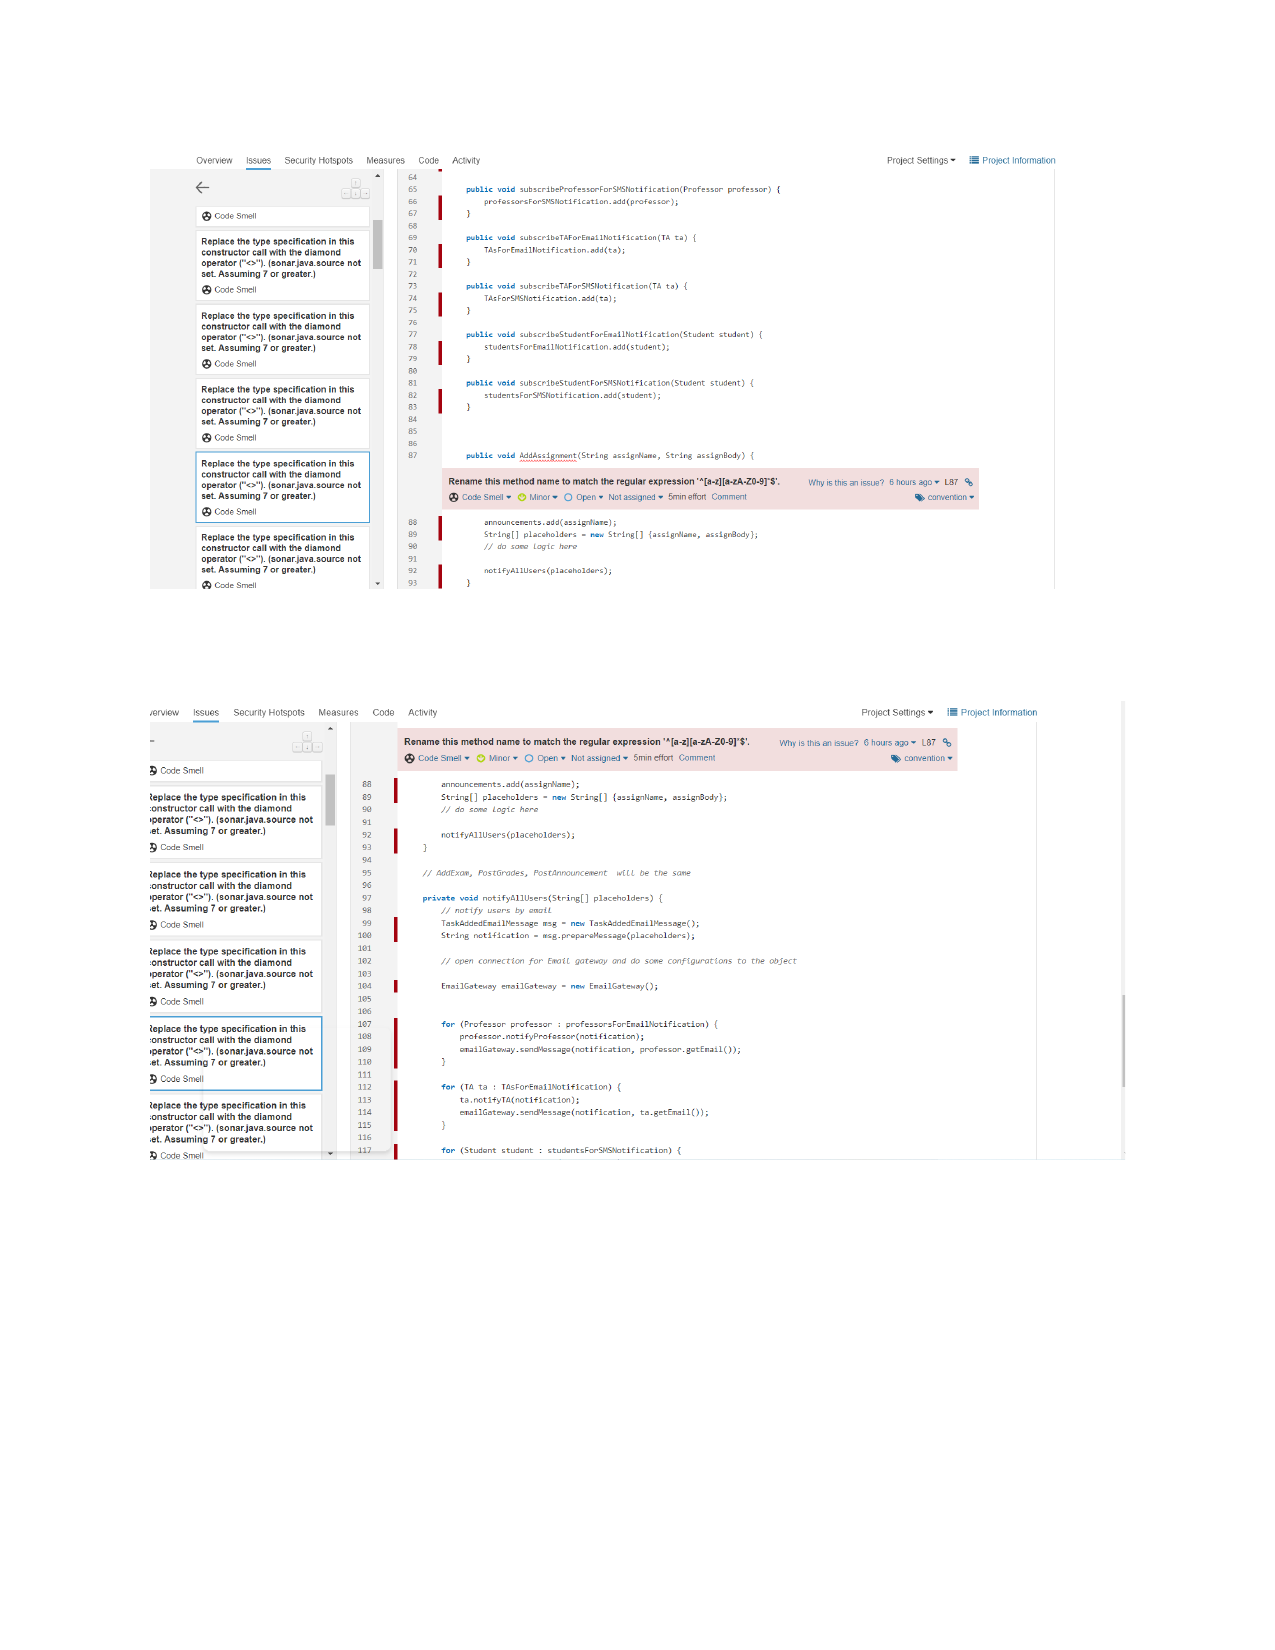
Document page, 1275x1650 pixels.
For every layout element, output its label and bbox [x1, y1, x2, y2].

picture [150, 701, 1125, 1160]
picture [150, 150, 1125, 589]
